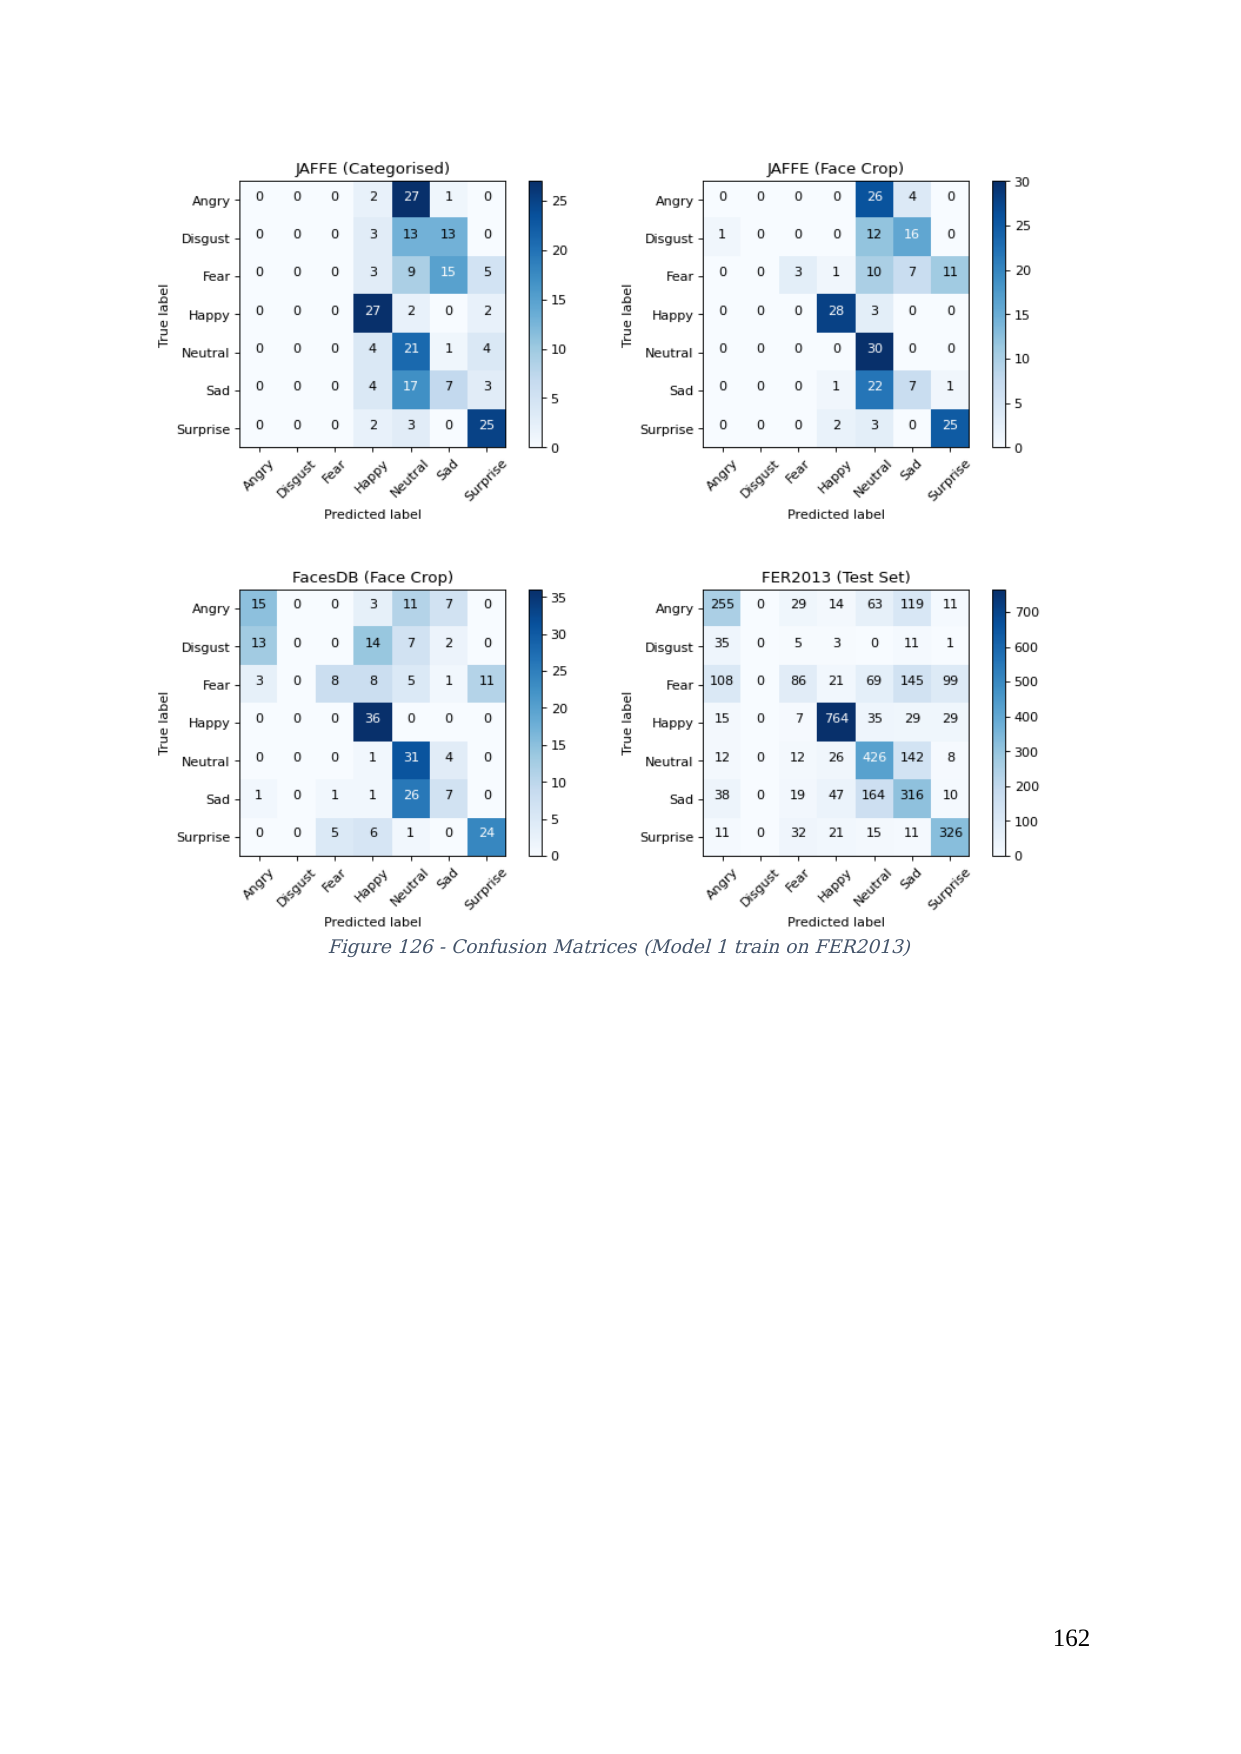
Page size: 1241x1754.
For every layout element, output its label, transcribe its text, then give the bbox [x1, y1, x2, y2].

picture [150, 150, 1091, 936]
